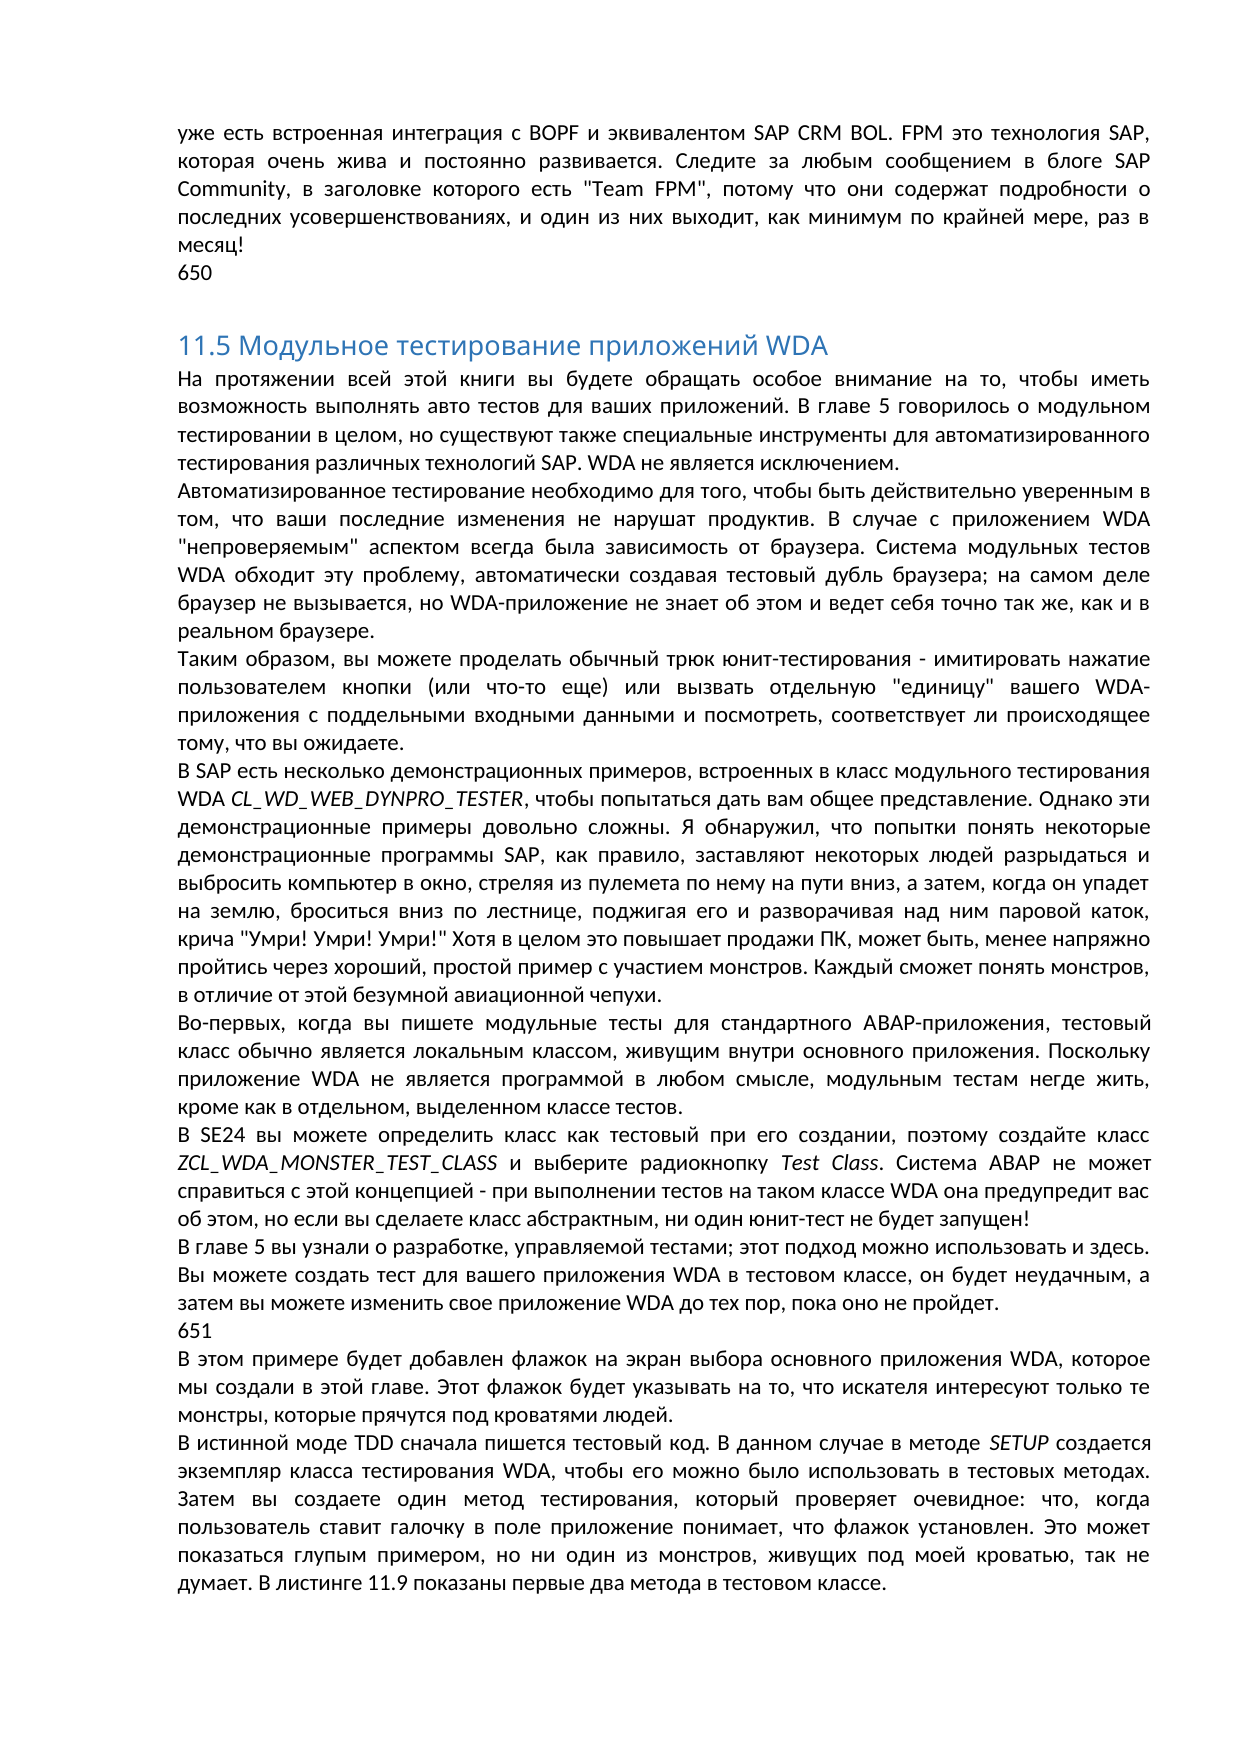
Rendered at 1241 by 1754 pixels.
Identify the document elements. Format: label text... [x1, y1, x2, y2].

text В истинной моде TDD сначала пишется тестовый код. В данном случае в методе SETUP создается экземпляр класса тестирования WDA, чтобы его можно было использовать в тестовых методах. Затем вы создаете один метод тестирования, который проверяет очевидное: что, когда пользователь ставит галочку в поле приложение понимает, что флажок установлен. Это может показаться глупым примером, но ни один из монстров, живущих под моей кроватью, так не думает. В листинге 11.9 показаны первые два метода в тестовом классе. [177, 1428, 1152, 1597]
subtitle 11.5 Модульное тестирование приложений WDA [177, 327, 1152, 364]
text На протяжении всей этой книги вы будете обращать особое внимание на то, чтобы иметь возможность выполнять авто тестов для ваших приложений. В главе 5 говорилось о модульном тестировании в целом, но существуют также специальные инструменты для автоматизированного тестирования различных технологий SAP. WDA не является исключением. [177, 364, 1152, 476]
text В SAP есть несколько демонстрационных примеров, встроенных в класс модульного тестирования WDA CL_WD_WEB_DYNPRO_TESTER, чтобы попытаться дать вам общее представление. Однако эти демонстрационные примеры довольно сложны. Я обнаружил, что попытки понять некоторые демонстрационные программы SAP, как правило, заставляют некоторых людей разрыдаться и выбросить компьютер в окно, стреляя из пулемета по нему на пути вниз, а затем, когда он упадет на землю, броситься вниз по лестнице, поджигая его и разворачивая над ним паровой каток, крича "Умри! Умри! Умри!" Хотя в целом это повышает продажи ПК, может быть, менее напряжно пройтись через хороший, простой пример с участием монстров. Каждый сможет понять монстров, в отличие от этой безумной авиационной чепухи. [177, 756, 1152, 1008]
text В главе 5 вы узнали о разработке, управляемой тестами; этот подход можно использовать и здесь. Вы можете создать тест для вашего приложения WDA в тестовом классе, он будет неудачным, а затем вы можете изменить свое приложение WDA до тех пор, пока оно не пройдет. [177, 1232, 1152, 1316]
text Автоматизированное тестирование необходимо для того, чтобы быть действительно уверенным в том, что ваши последние изменения не нарушат продуктив. В случае с приложением WDA "непроверяемым" аспектом всегда была зависимость от браузера. Система модульных тестов WDA обходит эту проблему, автоматически создавая тестовый дубль браузера; на самом деле браузер не вызывается, но WDA-приложение не знает об этом и ведет себя точно так же, как и в реальном браузере. [177, 476, 1152, 644]
text 651 [177, 1316, 1152, 1344]
text 650 [177, 258, 1152, 286]
text Во-первых, когда вы пишете модульные тесты для стандартного ABAP-приложения, тестовый класс обычно является локальным классом, живущим внутри основного приложения. Поскольку приложение WDA не является программой в любом смысле, модульным тестам негде жить, кроме как в отдельном, выделенном классе тестов. [177, 1008, 1152, 1120]
text Таким образом, вы можете проделать обычный трюк юнит-тестирования - имитировать нажатие пользователем кнопки (или что-то еще) или вызвать отдельную "единицу" вашего WDA-приложения с поддельными входными данными и посмотреть, соответствует ли происходящее тому, что вы ожидаете. [177, 644, 1152, 756]
text В этом примере будет добавлен флажок на экран выбора основного приложения WDA, которое мы создали в этой главе. Этот флажок будет указывать на то, что искателя интересуют только те монстры, которые прячутся под кроватями людей. [177, 1344, 1152, 1428]
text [177, 118, 1152, 258]
text В SE24 вы можете определить класс как тестовый при его создании, поэтому создайте класс ZCL_WDA_MONSTER_TEST_CLASS и выберите радиокнопку Test Class. Система ABAP не может справиться с этой концепцией - при выполнении тестов на таком классе WDA она предупредит вас об этом, но если вы сделаете класс абстрактным, ни один юнит-тест не будет запущен! [177, 1120, 1152, 1232]
